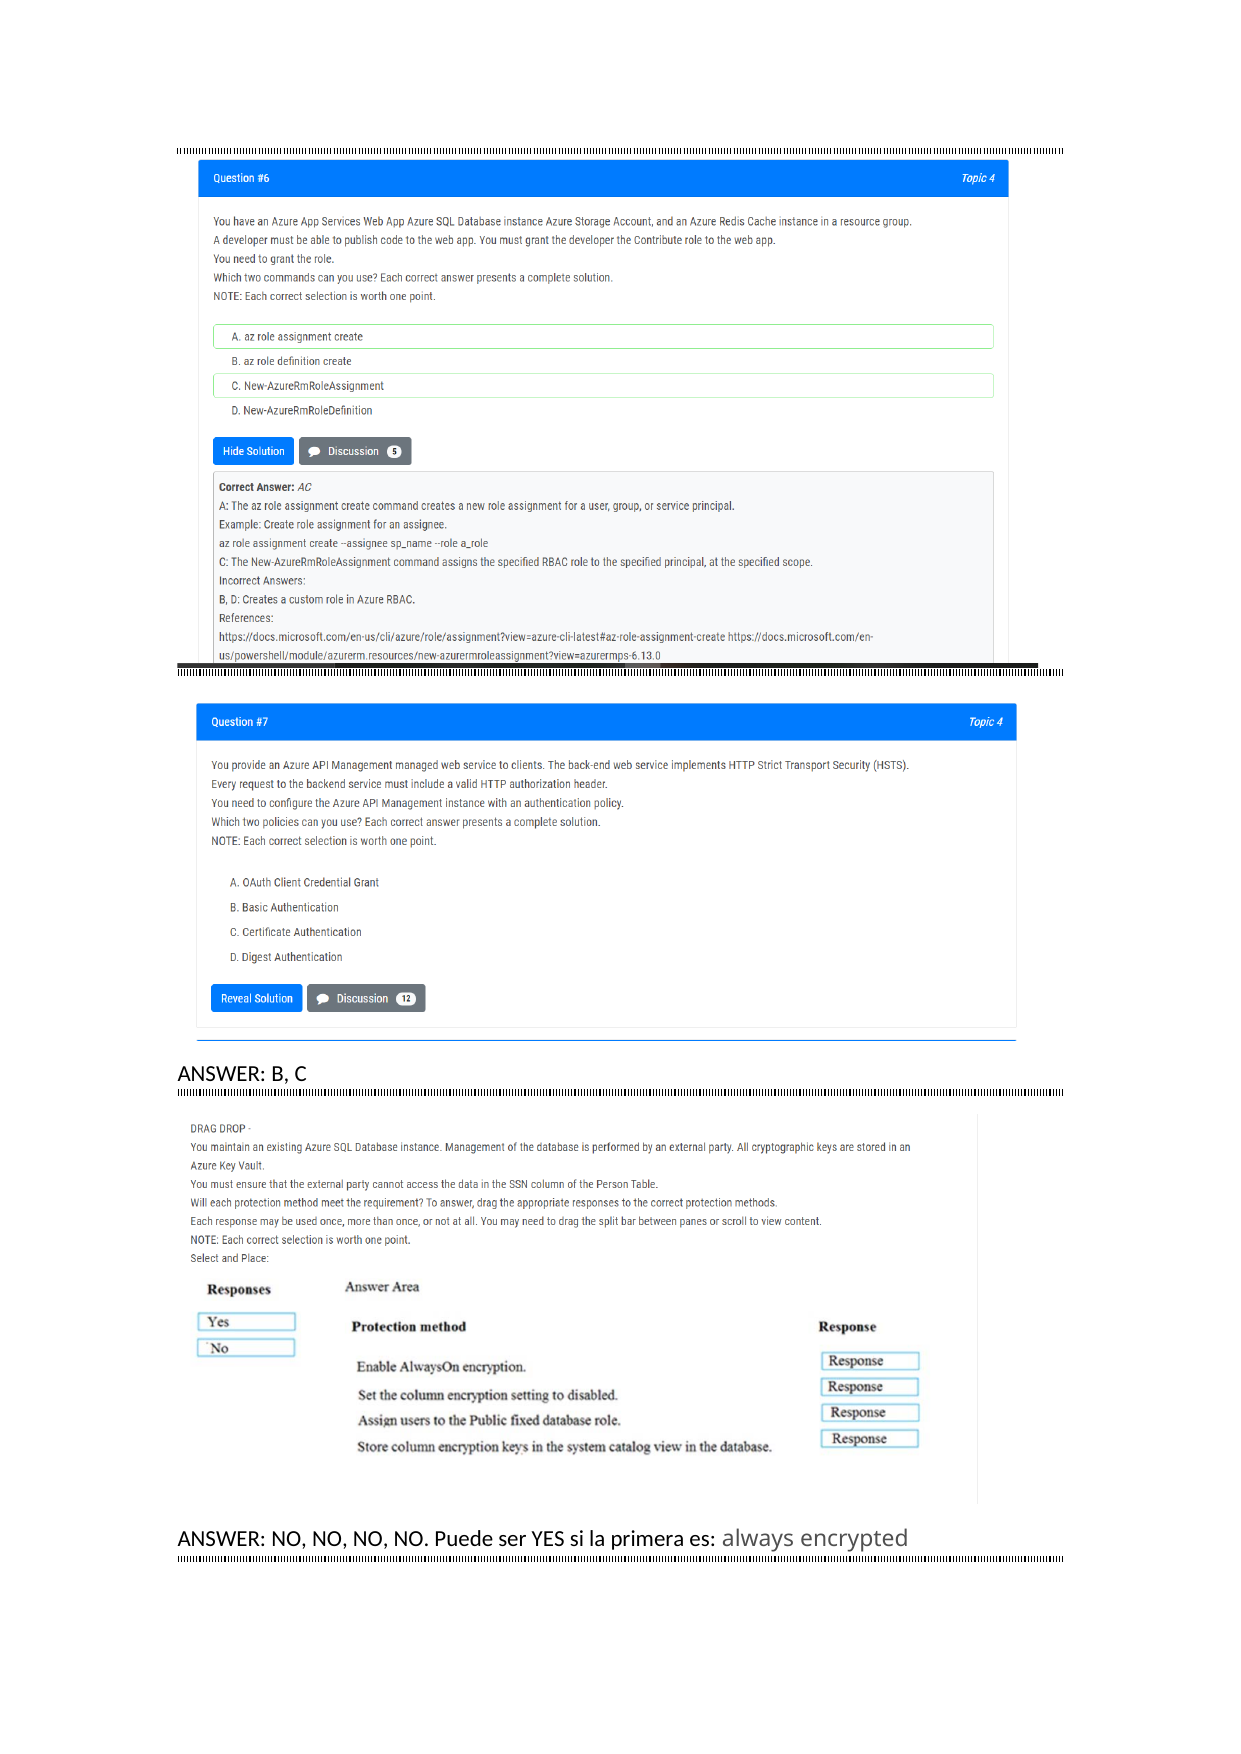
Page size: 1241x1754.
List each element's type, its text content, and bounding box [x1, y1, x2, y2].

text ANSWER: NO, NO, NO, NO. Puede ser YES si la primera es: always encrypted [177, 1522, 1063, 1562]
picture [177, 156, 1039, 668]
picture [177, 1114, 999, 1504]
picture [177, 694, 1038, 1041]
text ANSWER: B, C [177, 1059, 1063, 1096]
